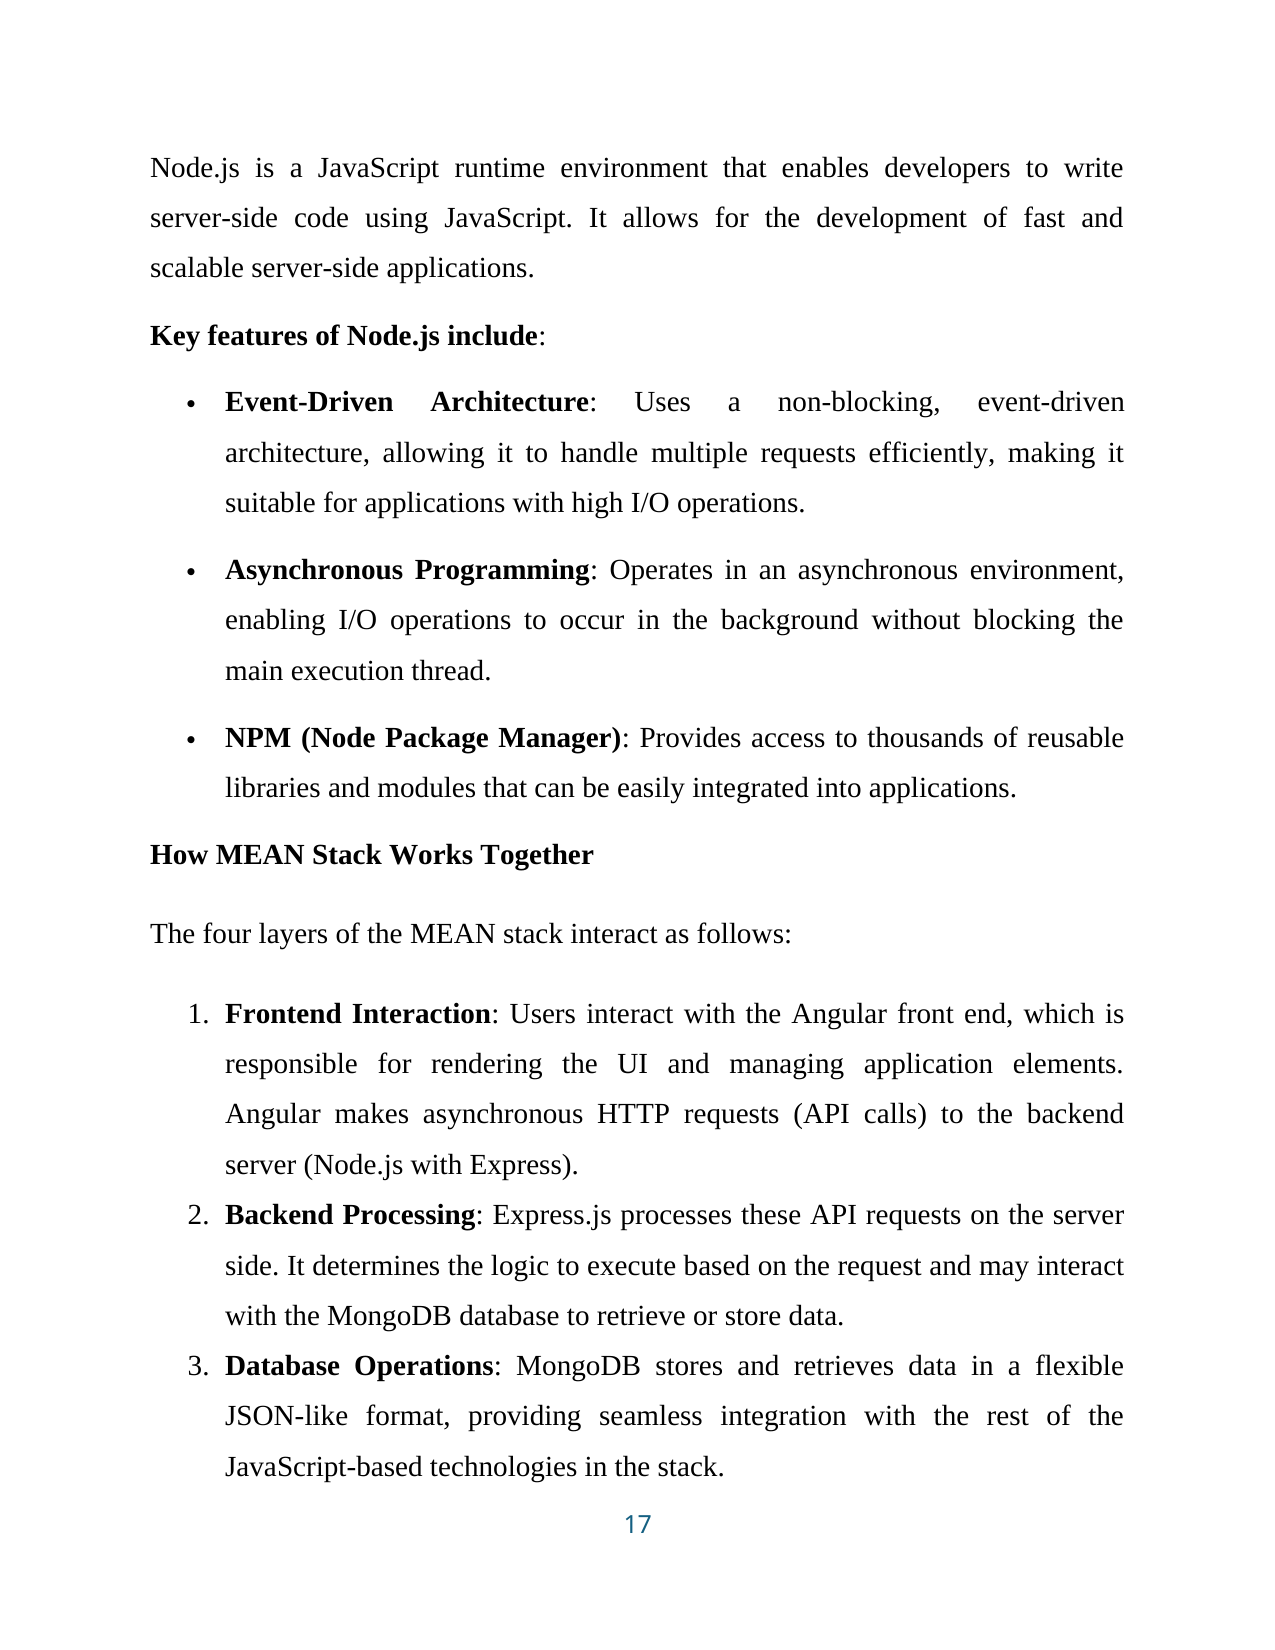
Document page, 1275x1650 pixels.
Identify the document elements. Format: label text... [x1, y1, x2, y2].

text Key features of Node.js include: [150, 318, 1125, 351]
text Node.js is a JavaScript runtime environment that enables developers to write server-side code using JavaScript. It allows for the development of fast and scalable server-side applications. [150, 150, 1125, 284]
text How MEAN Stack Works Together [150, 837, 1125, 871]
list NPM (Node Package Manager): Provides access to thousands of reusable libraries and modules that can be easily integrated into applications. [187, 720, 1125, 804]
list Frontend Interaction: Users interact with the Angular front end, which is responsible for rendering the UI and managing application elements. Angular makes asynchronous HTTP requests (API calls) to the backend server (Node.js with Express). [187, 996, 1125, 1181]
list Backend Processing: Express.js processes these API requests on the server side. It determines the logic to execute based on the request and may interact with the MongoDB database to retrieve or store data. [187, 1226, 1125, 1361]
text The four layers of the MEAN stack interact as follows: [150, 917, 1125, 950]
list Asynchronous Programming: Operates in an asynchronous environment, enabling I/O operations to occur in the background without blocking the main execution thread. [187, 552, 1125, 686]
list Event-Driven Architecture: Uses a non-blocking, event-driven architecture, allowing it to handle multiple requests efficiently, making it suitable for applications with high I/O operations. [187, 384, 1125, 519]
